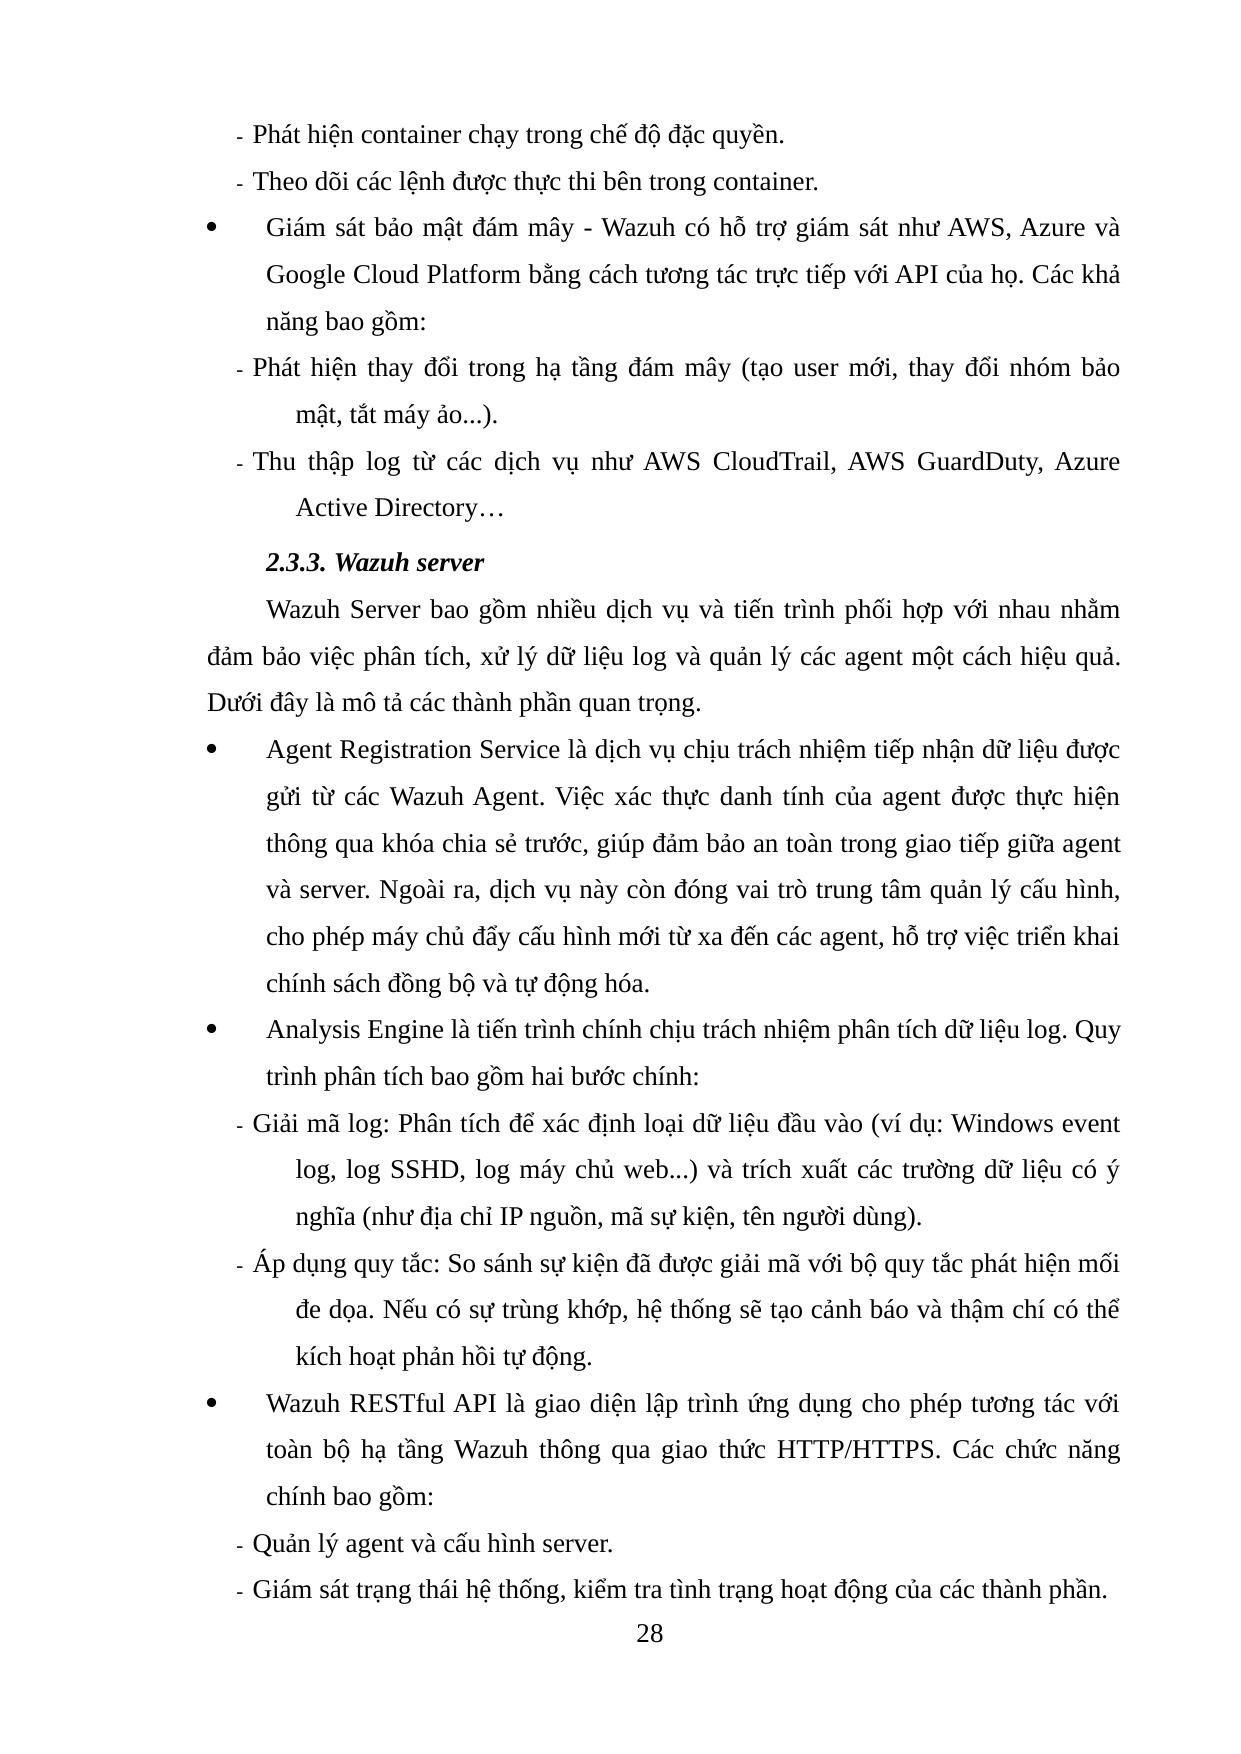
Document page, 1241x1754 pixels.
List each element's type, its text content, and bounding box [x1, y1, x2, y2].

list Theo dõi các lệnh được thực thi bên trong container. [236, 165, 1122, 196]
list Giải mã log: Phân tích để xác định loại dữ liệu đầu vào (ví dụ: Windows event log, log SSHD, log máy chủ web...) và trích xuất các trường dữ liệu có ý nghĩa (như địa chỉ IP nguồn, mã sự kiện, tên người dùng). [236, 1107, 1122, 1231]
list Analysis Engine là tiến trình chính chịu trách nhiệm phân tích dữ liệu log. Quy trình phân tích bao gồm hai bước chính: [207, 1013, 1122, 1091]
list Giám sát bảo mật đám mây - Wazuh có hỗ trợ giám sát như AWS, Azure và Google Cloud Platform bằng cách tương tác trực tiếp với API của họ. Các khả năng bao gồm: [207, 211, 1122, 336]
list Phát hiện thay đổi trong hạ tầng đám mây (tạo user mới, thay đổi nhóm bảo mật, tắt máy ảo...). [236, 352, 1122, 429]
text Wazuh Server bao gồm nhiều dịch vụ và tiến trình phối hợp với nhau nhằm đảm bảo việc phân tích, xử lý dữ liệu log và quản lý các agent một cách hiệu quả. Dưới đây là mô tả các thành phần quan trọng. [207, 593, 1122, 718]
list Wazuh RESTful API là giao diện lập trình ứng dụng cho phép tương tác với toàn bộ hạ tầng Wazuh thông qua giao thức HTTP/HTTPS. Các chức năng chính bao gồm: [207, 1387, 1122, 1511]
subtitle Wazuh server [266, 547, 1122, 578]
list Quản lý agent và cấu hình server. [236, 1527, 1122, 1558]
list Thu thập log từ các dịch vụ như AWS CloudTrail, AWS GuardDuty, Azure Active Directory… [236, 445, 1122, 523]
list Giám sát trạng thái hệ thống, kiểm tra tình trạng hoạt động của các thành phần. [236, 1573, 1122, 1605]
list Phát hiện container chạy trong chế độ đặc quyền. [236, 118, 1122, 149]
list Agent Registration Service là dịch vụ chịu trách nhiệm tiếp nhận dữ liệu được gửi từ các Wazuh Agent. Việc xác thực danh tính của agent được thực hiện thông qua khóa chia sẻ trước, giúp đảm bảo an toàn trong giao tiếp giữa agent và server. Ngoài ra, dịch vụ này còn đóng vai trò trung tâm quản lý cấu hình, cho phép máy chủ đẩy cấu hình mới từ xa đến các agent, hỗ trợ việc triển khai chính sách đồng bộ và tự động hóa. [207, 733, 1122, 998]
list Áp dụng quy tắc: So sánh sự kiện đã được giải mã với bộ quy tắc phát hiện mối đe dọa. Nếu có sự trùng khớp, hệ thống sẽ tạo cảnh báo và thậm chí có thể kích hoạt phản hồi tự động. [236, 1247, 1122, 1371]
